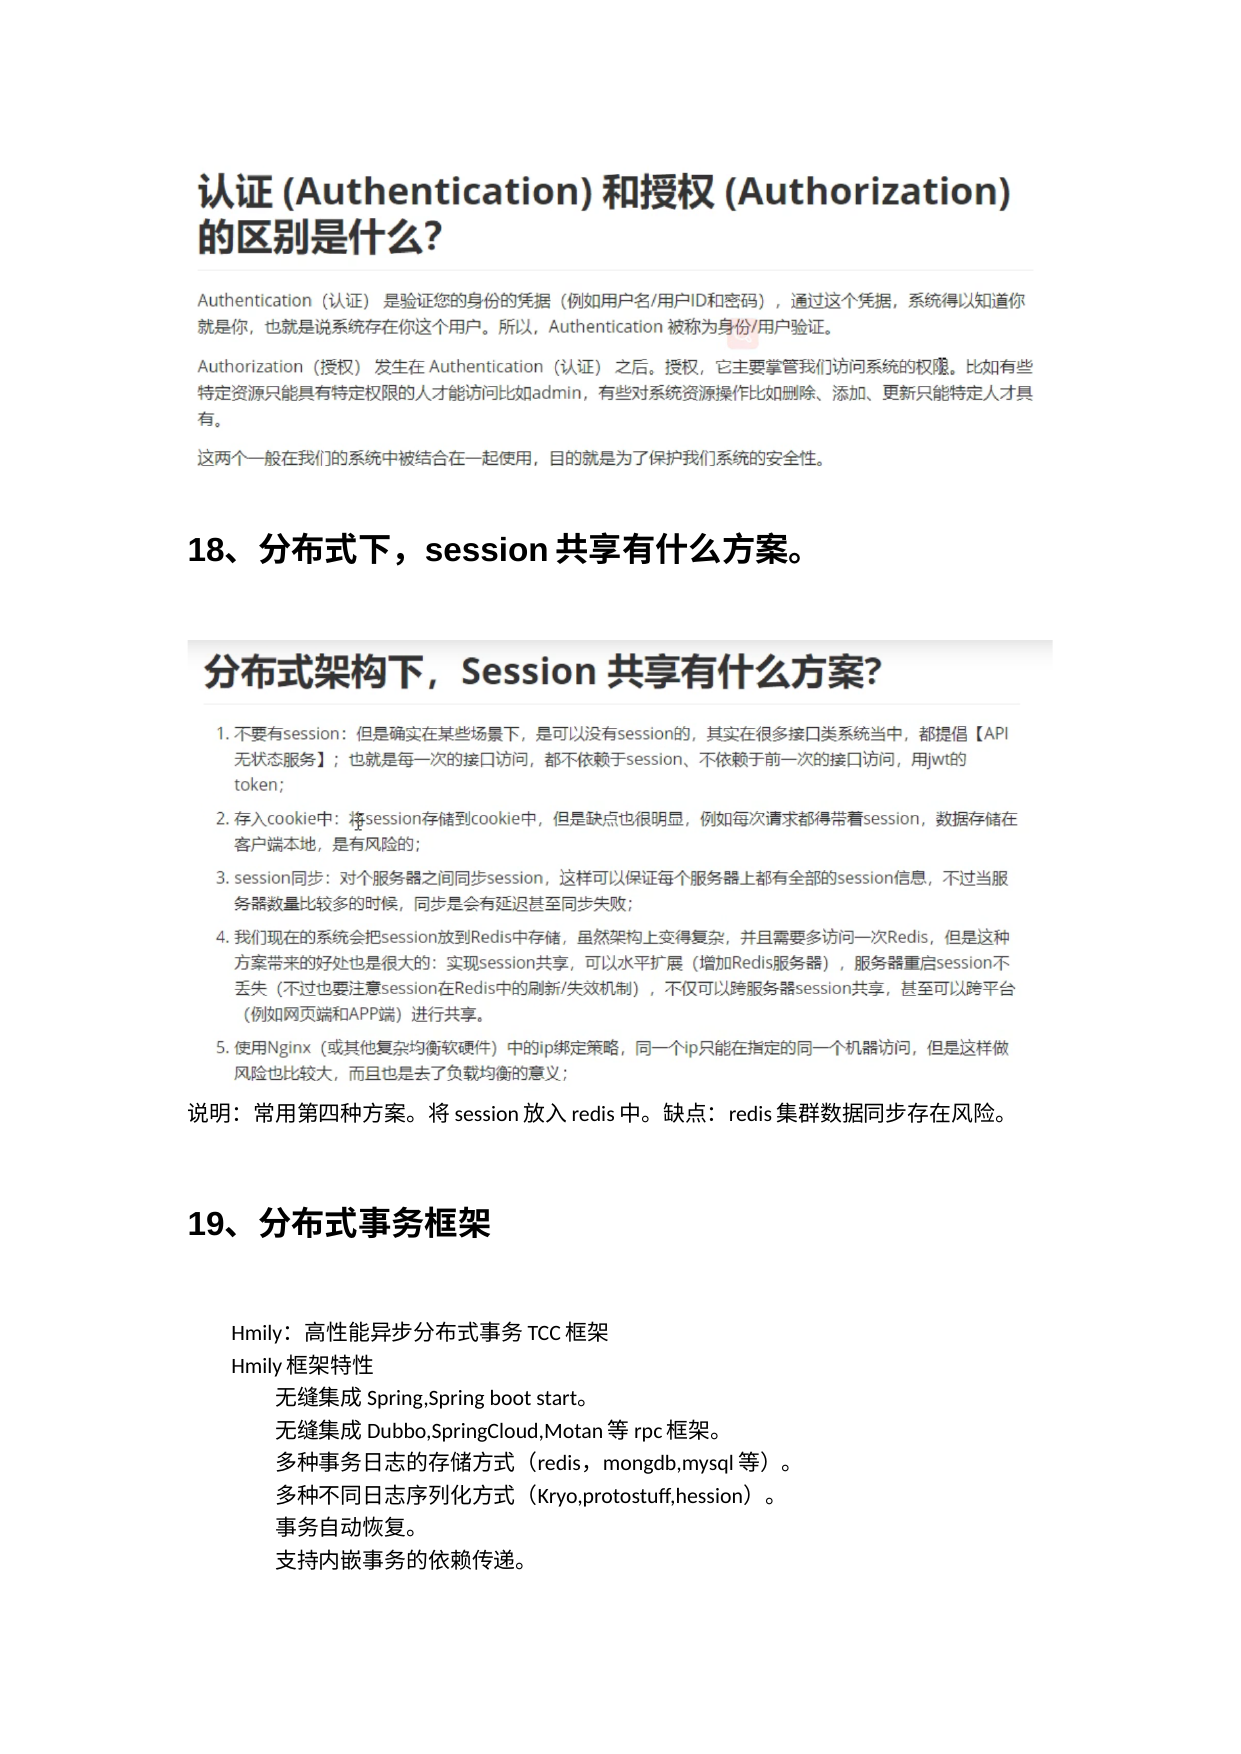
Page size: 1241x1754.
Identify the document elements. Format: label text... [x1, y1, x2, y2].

text 无缝集成Spring,Spring boot start。 [231, 1380, 1053, 1412]
text 无缝集成Dubbo,SpringCloud,Motan等rpc框架。 [231, 1412, 1053, 1445]
picture [187, 162, 1053, 472]
text 多种不同日志序列化方式（Kryo,protostuff,hession）。 [231, 1477, 1053, 1510]
text 支持内嵌事务的依赖传递。 [231, 1542, 1053, 1575]
subtitle 19、分布式事务框架 [187, 1188, 1053, 1253]
picture [187, 640, 1053, 1091]
text 多种事务日志的存储方式（redis，mongdb,mysql等）。 [231, 1445, 1053, 1477]
text 事务自动恢复。 [231, 1510, 1053, 1542]
text 说明：常用第四种方案。将session放入redis中。缺点：redis集群数据同步存在风险。 [187, 1096, 1053, 1128]
text Hmily：高性能异步分布式事务TCC框架 [187, 1315, 1053, 1347]
text Hmily框架特性 [187, 1347, 1053, 1380]
subtitle 18、分布式下，session共享有什么方案。 [187, 514, 1053, 579]
